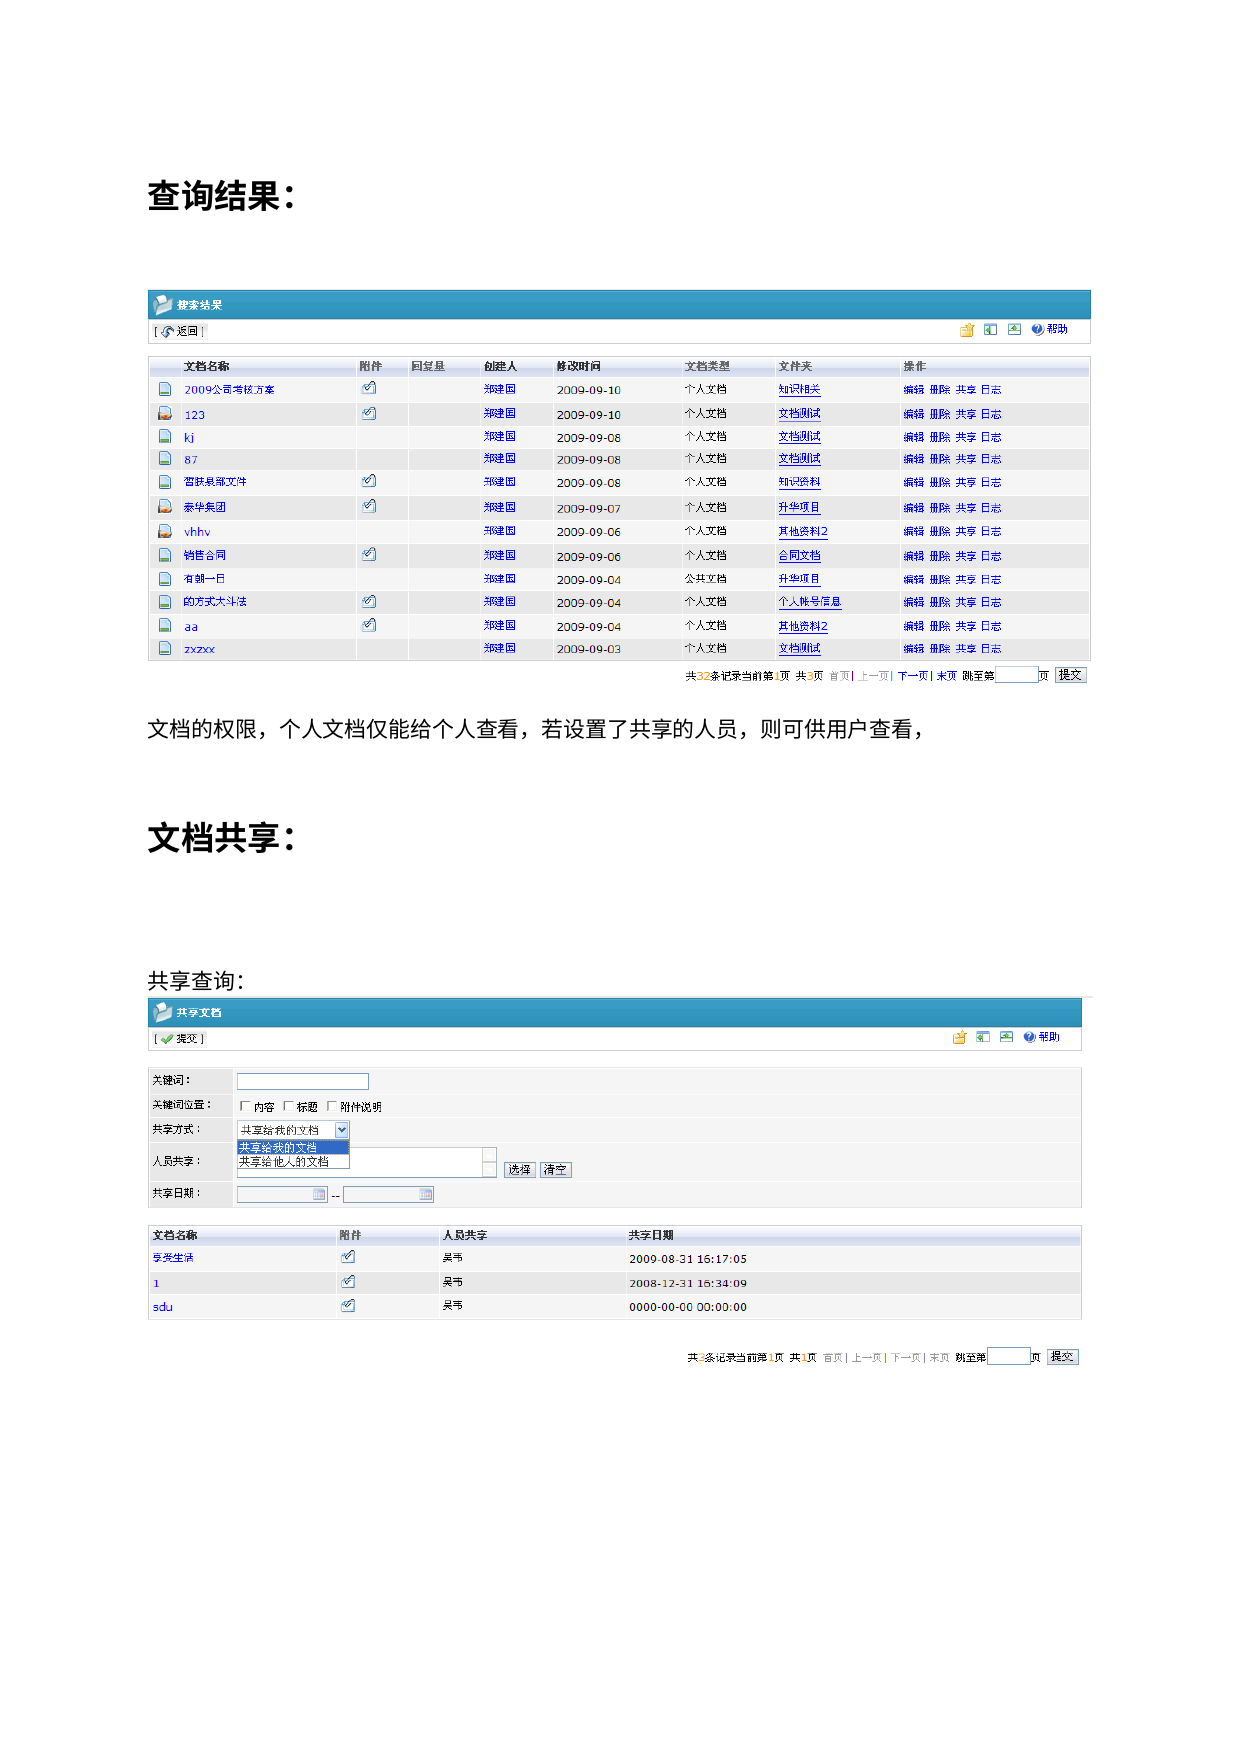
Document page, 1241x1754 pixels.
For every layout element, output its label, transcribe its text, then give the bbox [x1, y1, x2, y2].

subtitle 查询结果： [148, 162, 1093, 227]
text 共享查询： [148, 963, 1093, 996]
picture [147, 996, 1093, 1373]
subtitle 文档共享： [148, 804, 1093, 869]
text 文档的权限，个人文档仅能给个人查看，若设置了共享的人员，则可供用户查看， [148, 712, 1093, 744]
picture [147, 289, 1093, 702]
